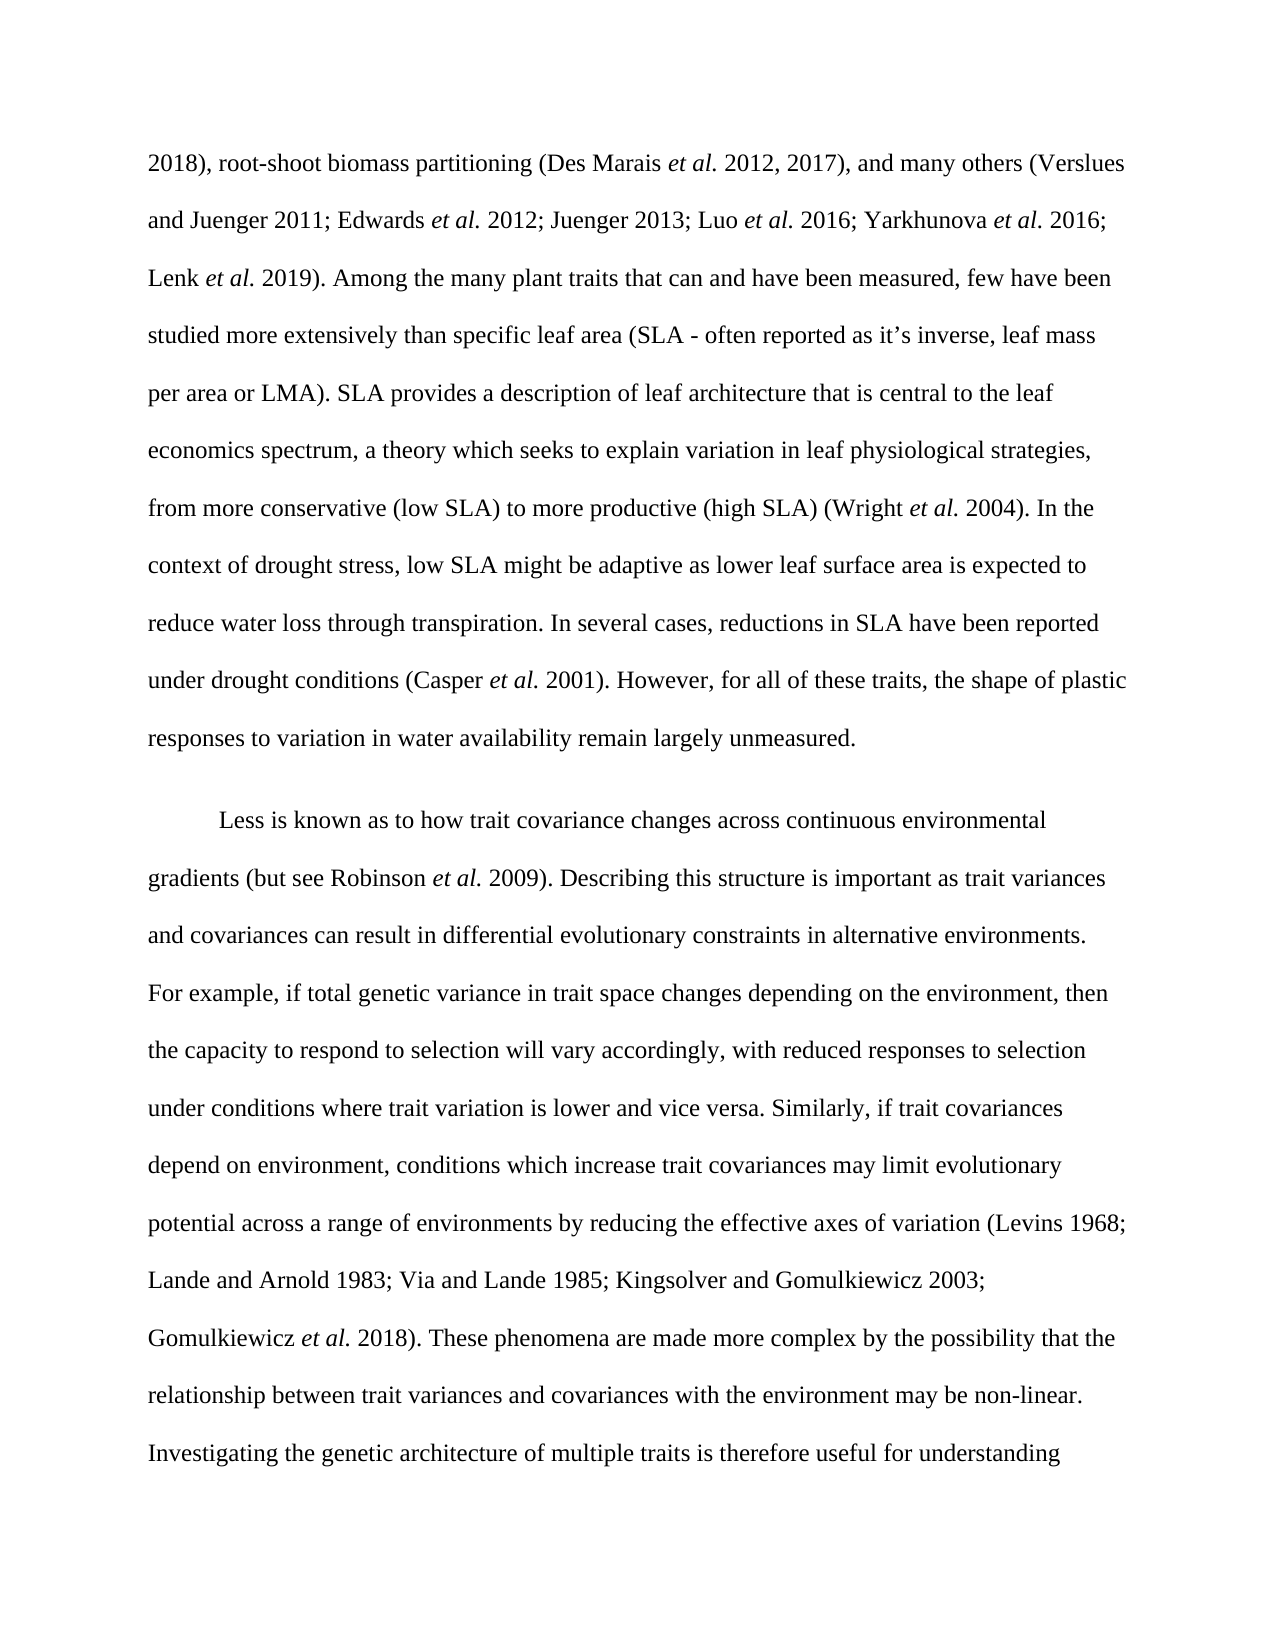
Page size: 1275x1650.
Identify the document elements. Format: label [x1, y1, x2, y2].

text [148, 805, 1127, 1466]
text [148, 148, 1127, 751]
